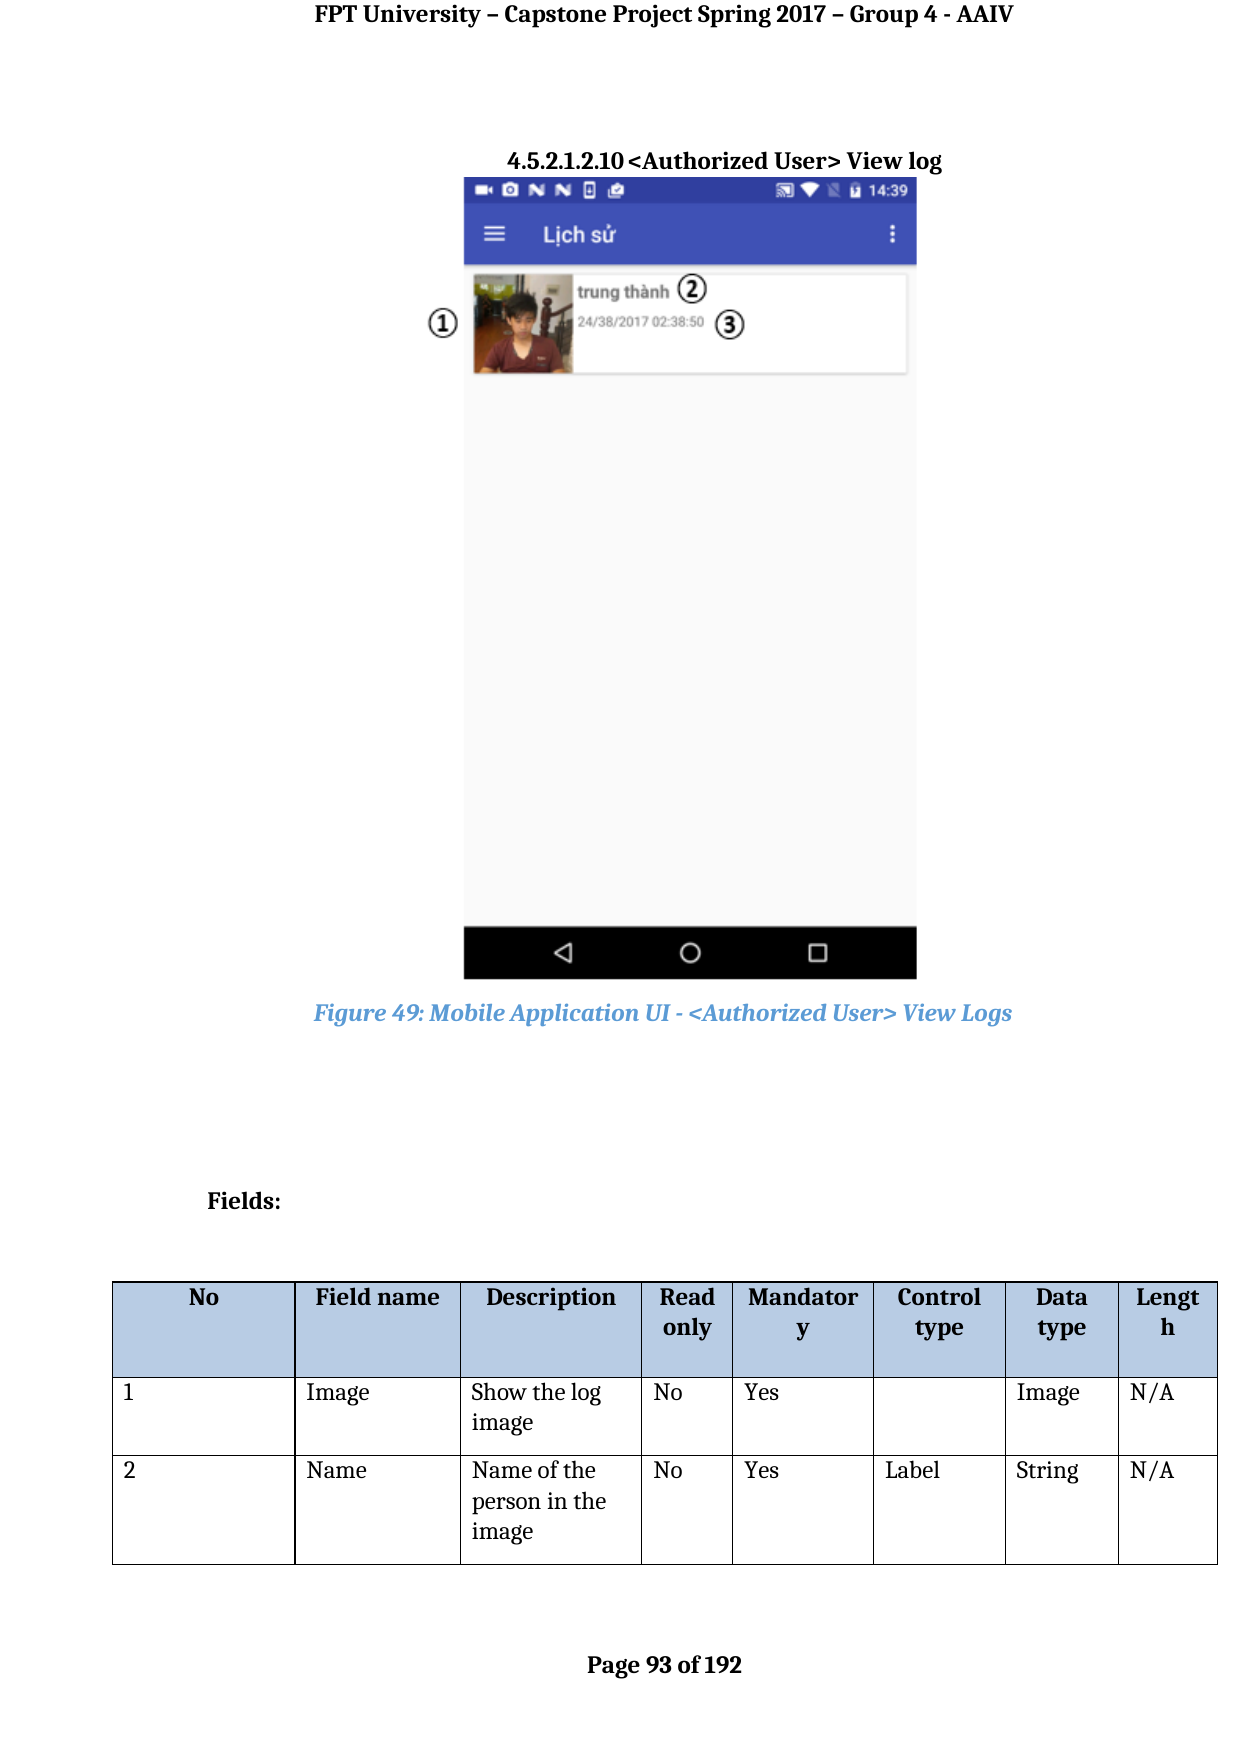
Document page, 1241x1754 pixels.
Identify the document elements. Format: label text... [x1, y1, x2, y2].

text Fields: [207, 1187, 1122, 1216]
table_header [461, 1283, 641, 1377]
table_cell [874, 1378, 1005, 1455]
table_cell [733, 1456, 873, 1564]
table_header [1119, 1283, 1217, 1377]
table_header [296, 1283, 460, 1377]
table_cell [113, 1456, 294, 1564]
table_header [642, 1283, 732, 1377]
text Figure 49: Mobile Application UI - <Authorized User> View Logs [207, 999, 1122, 1028]
subtitle <Authorized User> View log [507, 147, 1122, 176]
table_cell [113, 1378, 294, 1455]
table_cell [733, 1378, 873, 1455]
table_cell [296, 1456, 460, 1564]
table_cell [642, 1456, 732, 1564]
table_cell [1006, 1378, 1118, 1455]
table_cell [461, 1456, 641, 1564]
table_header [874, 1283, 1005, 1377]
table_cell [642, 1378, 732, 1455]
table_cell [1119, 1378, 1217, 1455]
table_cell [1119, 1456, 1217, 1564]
picture [412, 177, 917, 981]
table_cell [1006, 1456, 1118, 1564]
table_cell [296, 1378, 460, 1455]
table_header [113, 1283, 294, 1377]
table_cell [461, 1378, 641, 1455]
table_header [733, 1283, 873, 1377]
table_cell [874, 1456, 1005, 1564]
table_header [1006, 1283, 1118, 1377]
